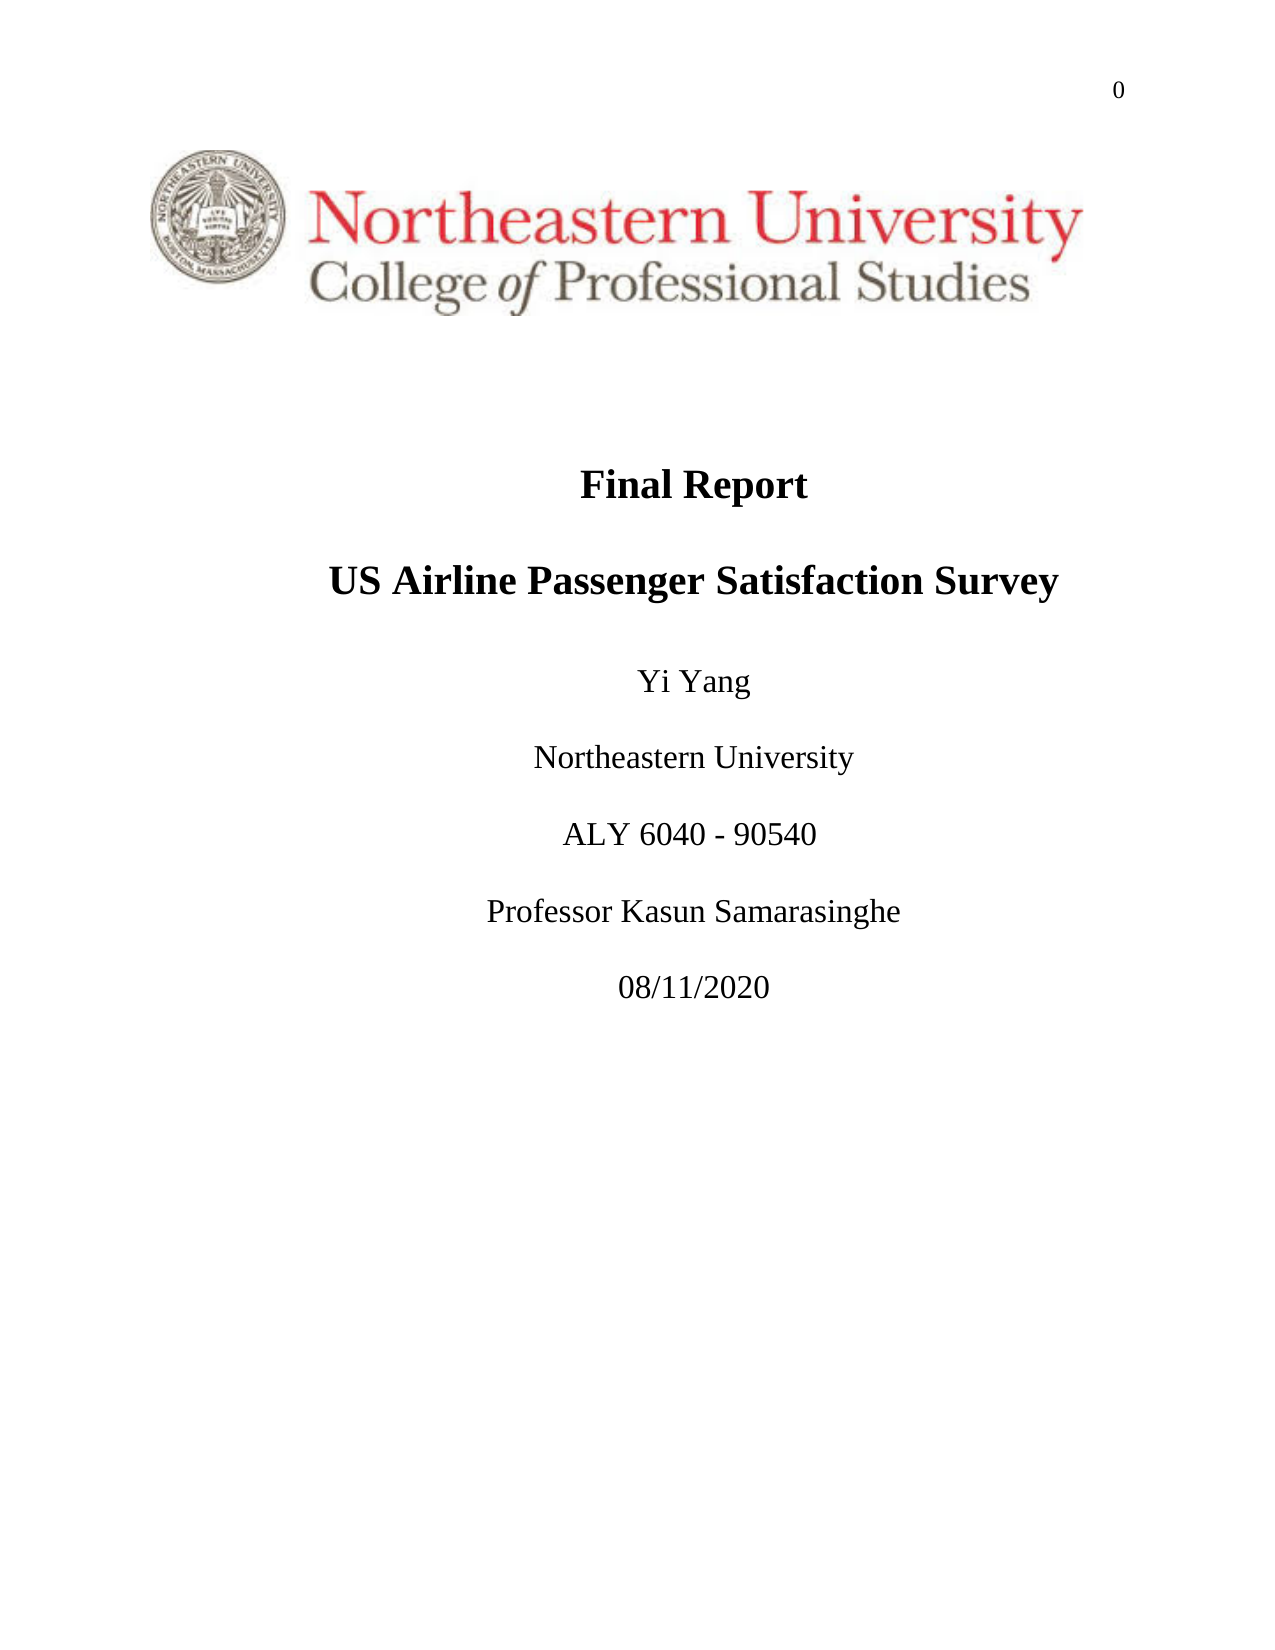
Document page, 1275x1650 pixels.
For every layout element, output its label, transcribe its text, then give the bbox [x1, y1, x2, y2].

text US Airline Passenger Satisfaction Survey [262, 556, 1125, 603]
text Yi Yang [262, 661, 1125, 699]
picture [150, 150, 1084, 316]
text Professor Kasun Samarasinghe [262, 891, 1125, 929]
text Northeastern University [262, 738, 1125, 776]
text Final Report [262, 460, 1125, 508]
text 08/11/2020 [262, 968, 1125, 1006]
text ALY 6040 - 90540 [262, 814, 1125, 853]
